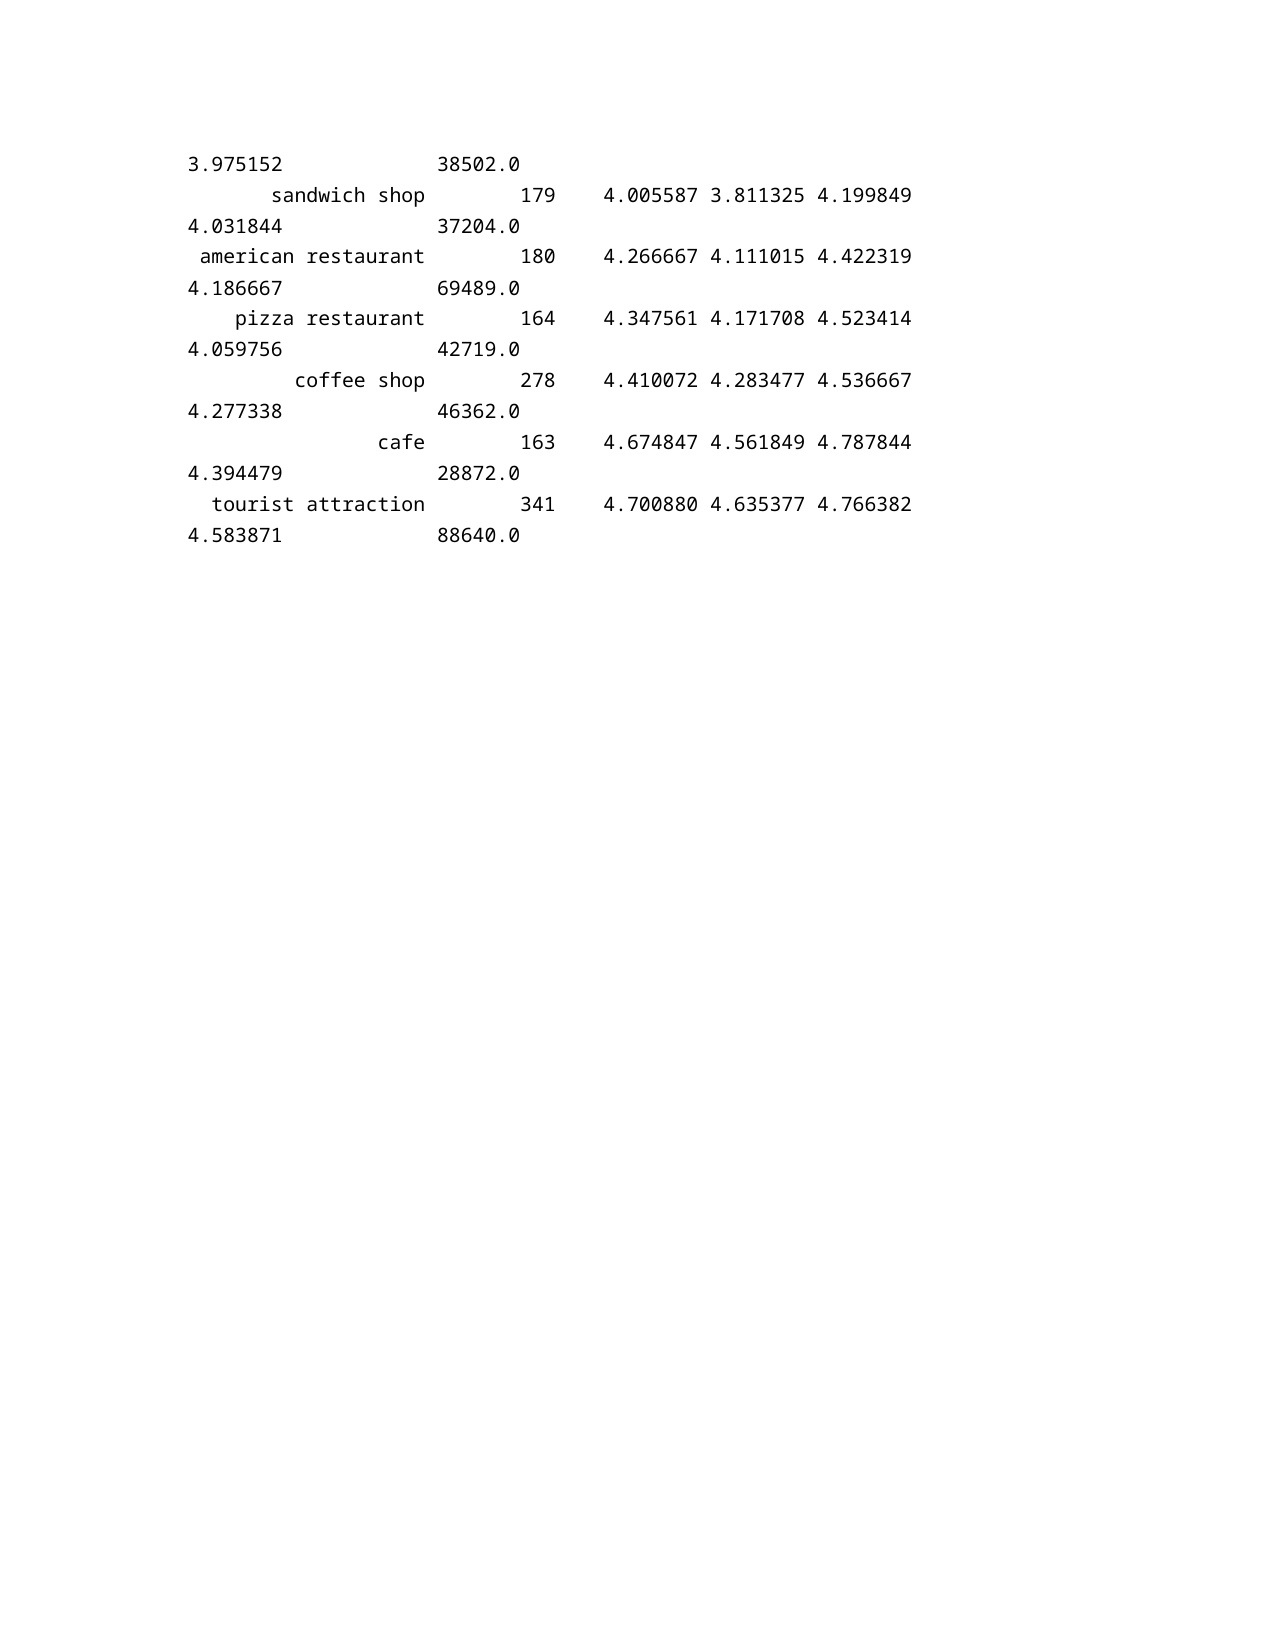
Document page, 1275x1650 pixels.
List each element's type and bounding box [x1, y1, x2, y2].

text [187, 150, 1087, 578]
